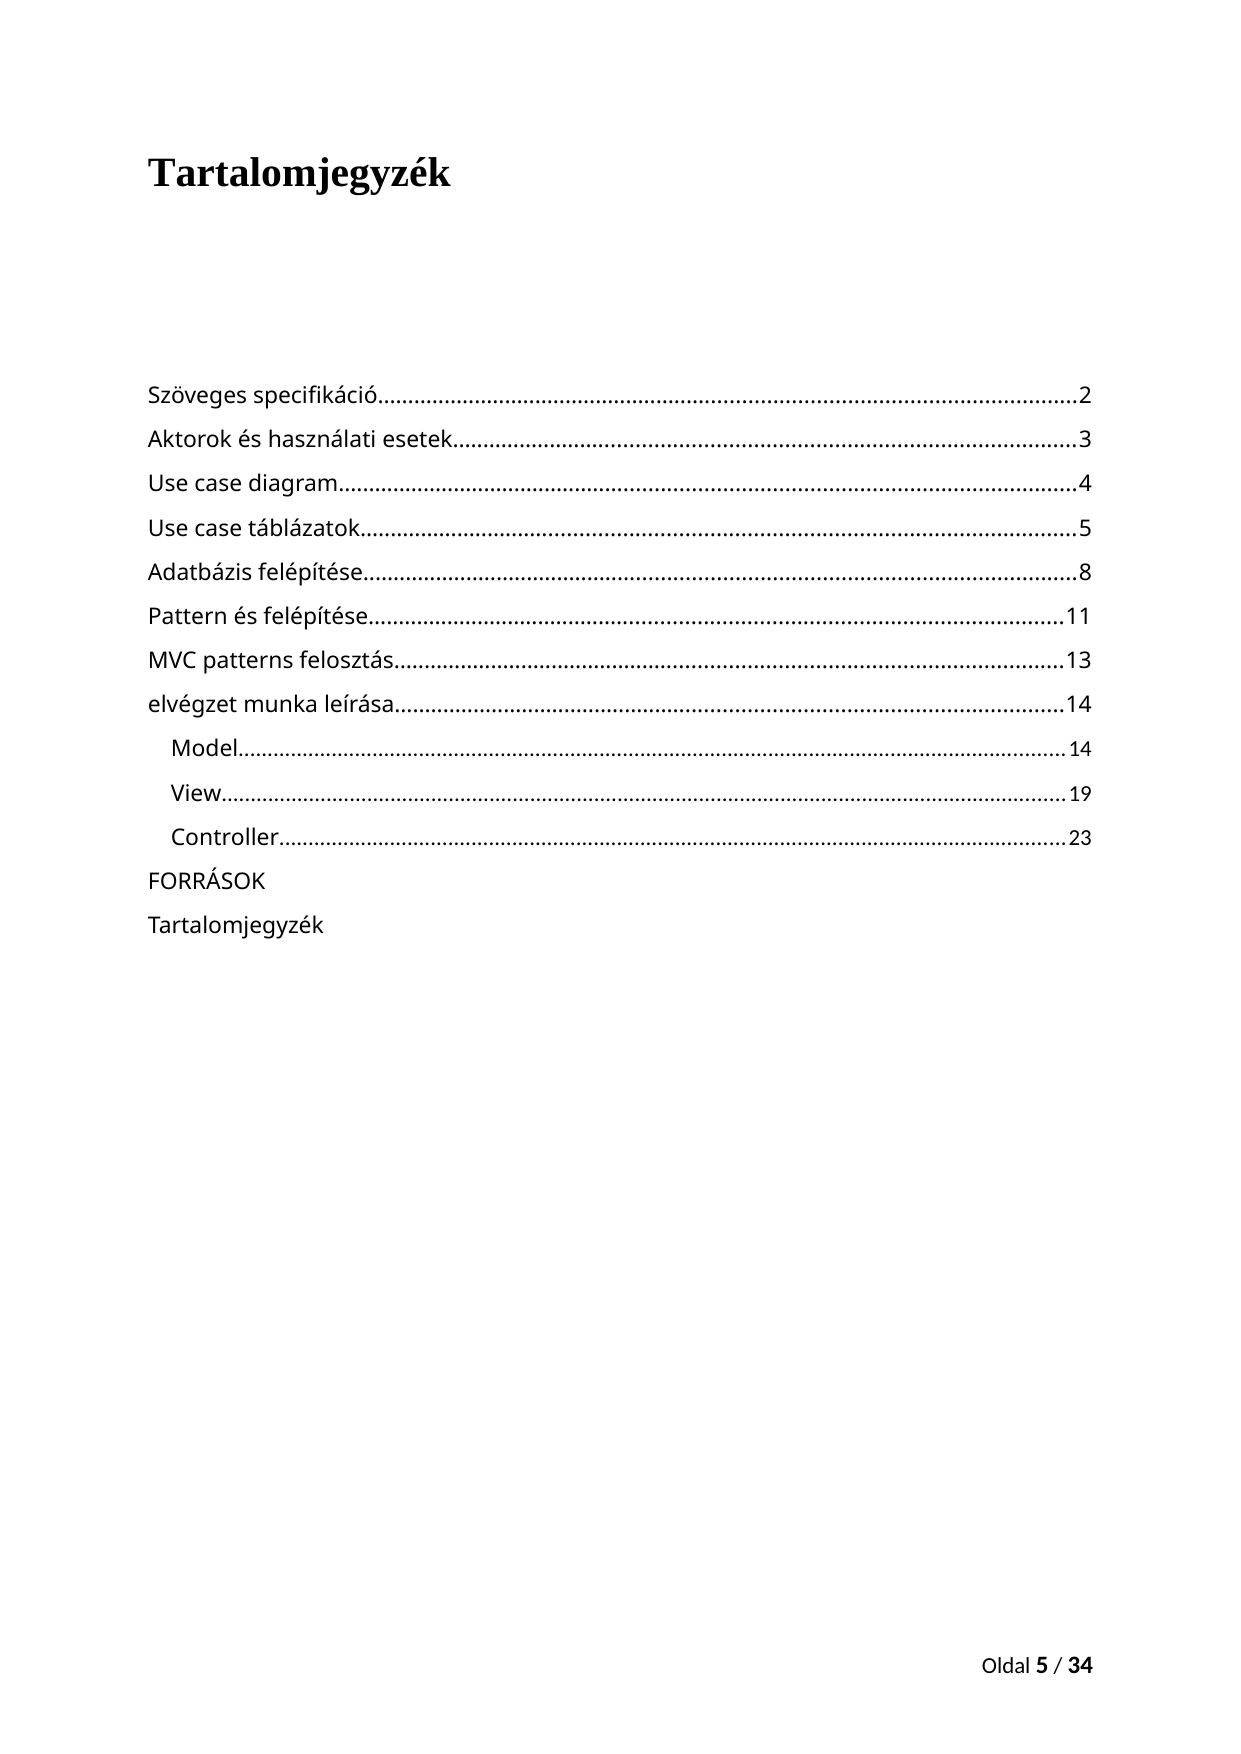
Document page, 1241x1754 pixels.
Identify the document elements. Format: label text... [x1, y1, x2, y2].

text Tartalomjegyzék [148, 148, 1093, 196]
